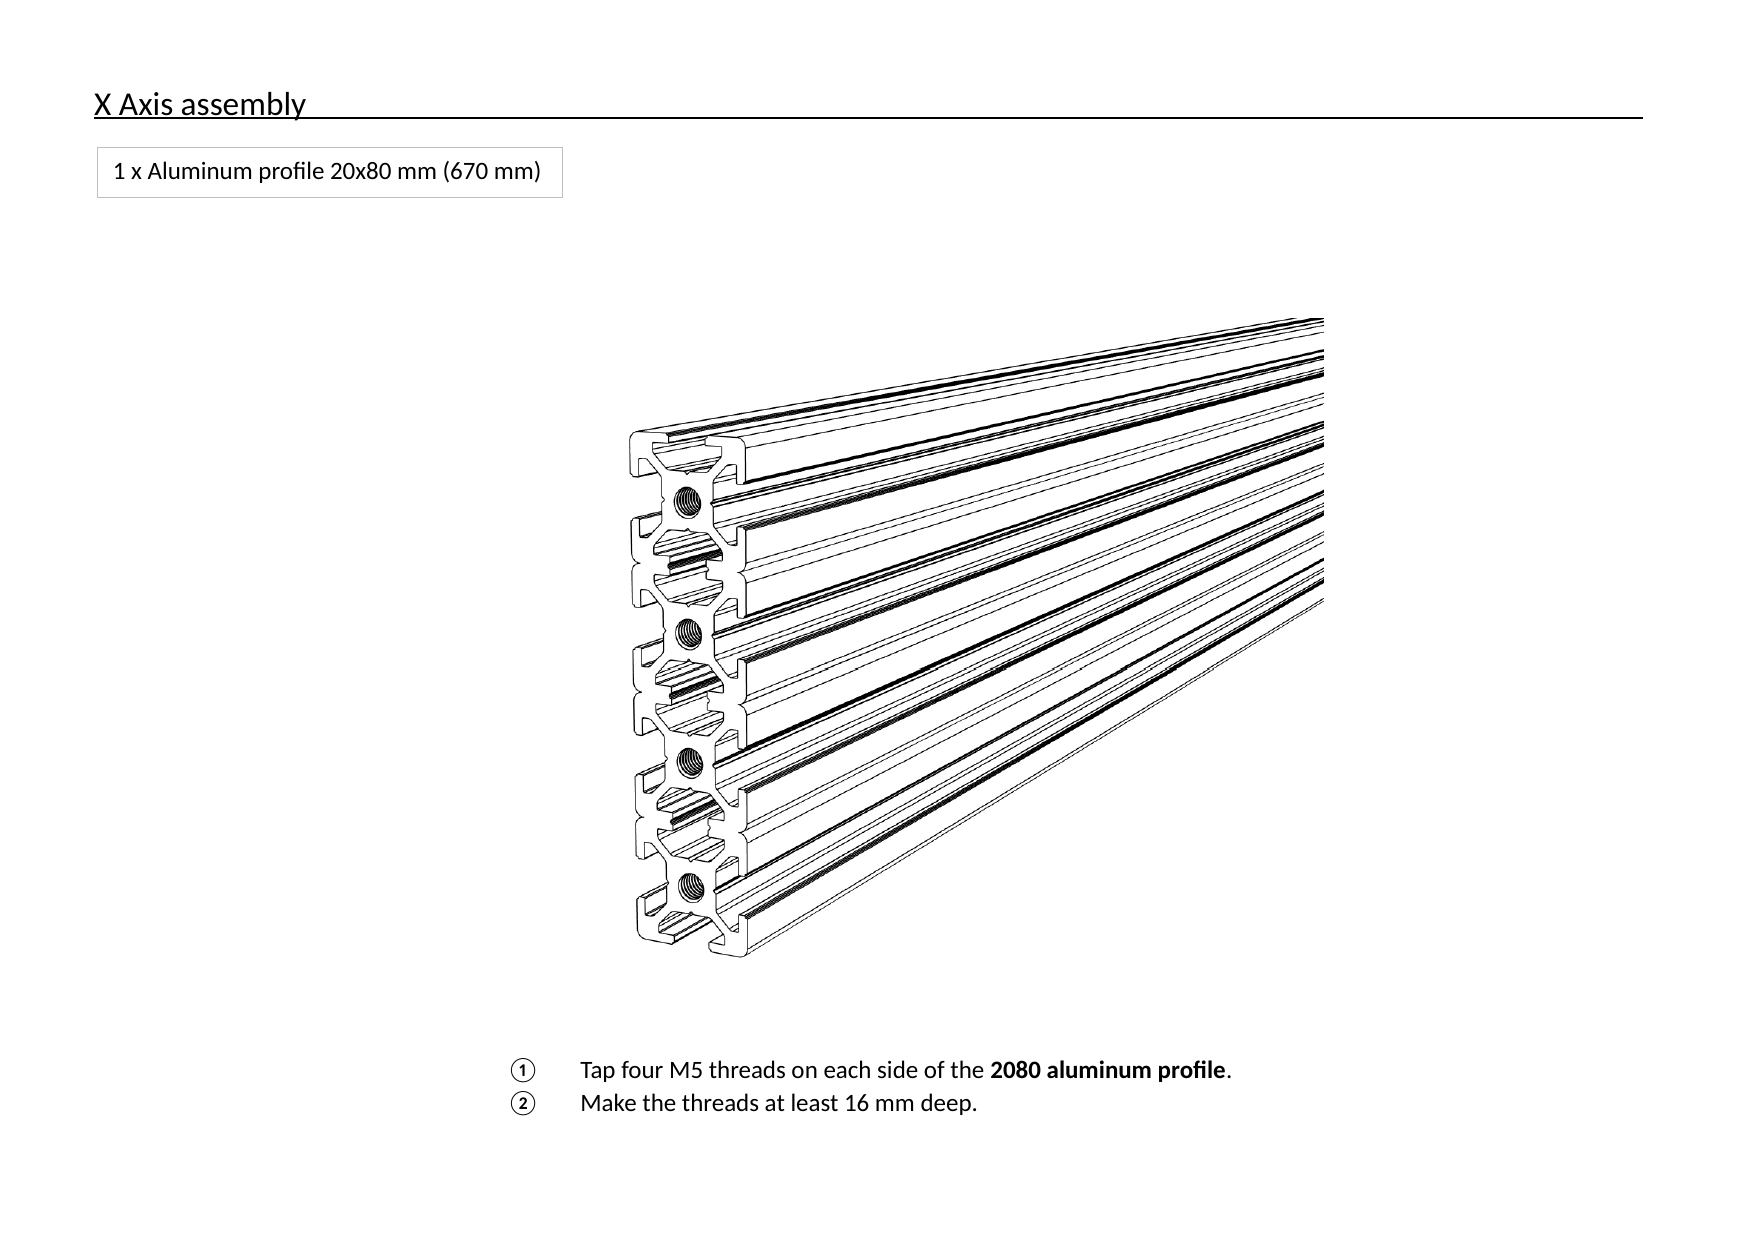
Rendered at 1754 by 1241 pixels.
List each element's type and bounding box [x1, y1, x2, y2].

picture [564, 318, 1324, 997]
